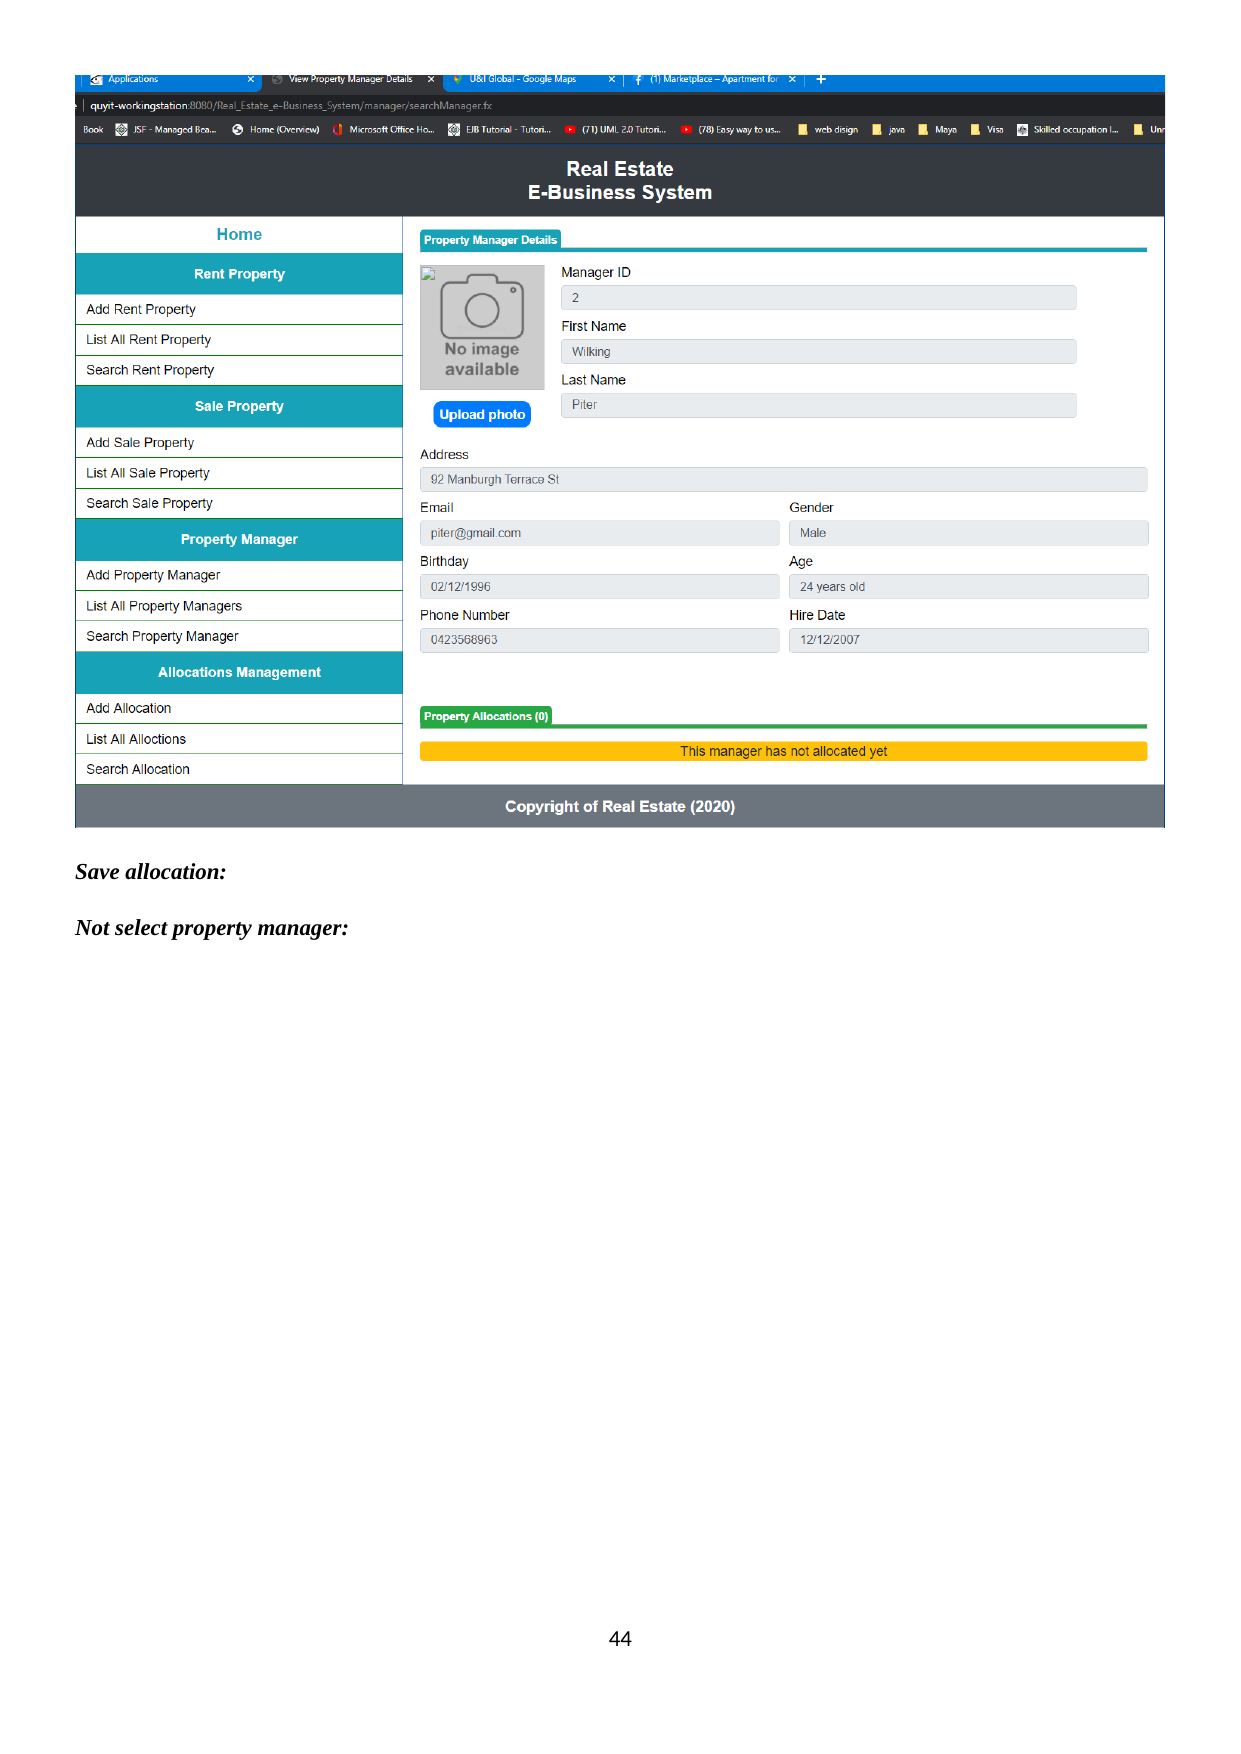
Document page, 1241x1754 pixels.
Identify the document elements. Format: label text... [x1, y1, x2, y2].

text Save allocation: [75, 858, 1165, 885]
text Not select property manager: [75, 914, 1165, 941]
picture [75, 75, 1166, 828]
